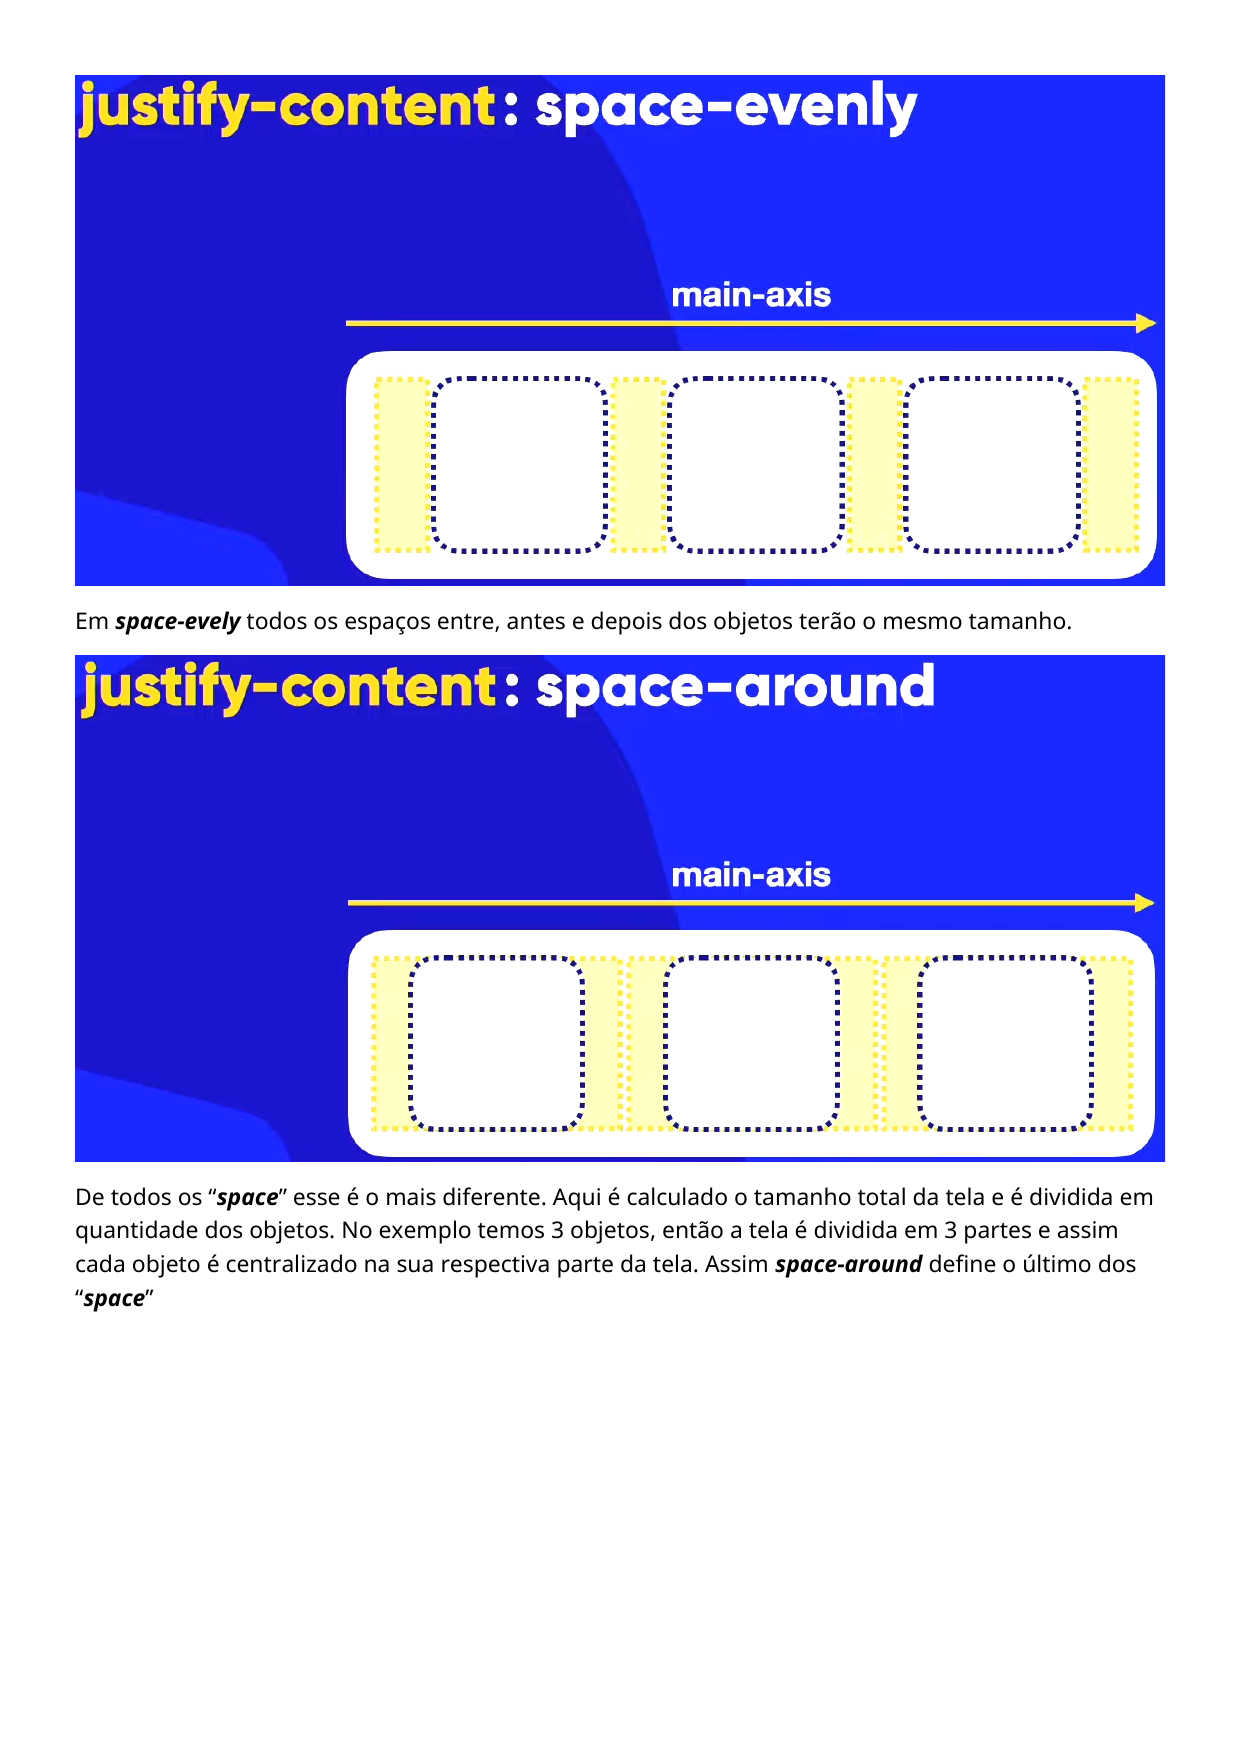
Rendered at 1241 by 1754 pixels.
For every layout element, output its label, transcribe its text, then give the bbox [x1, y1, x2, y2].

text Em space-evely todos os espaços entre, antes e depois dos objetos terão o mesmo tamanho. [75, 605, 1165, 636]
picture [75, 655, 1166, 1162]
text De todos os “space” esse é o mais diferente. Aqui é calculado o tamanho total da tela e é dividida em quantidade dos objetos. No exemplo temos 3 objetos, então a tela é dividida em 3 partes e assim cada objeto é centralizado na sua respectiva parte da tela. Assim space-around define o último dos “space” [75, 1181, 1165, 1313]
picture [75, 75, 1166, 586]
